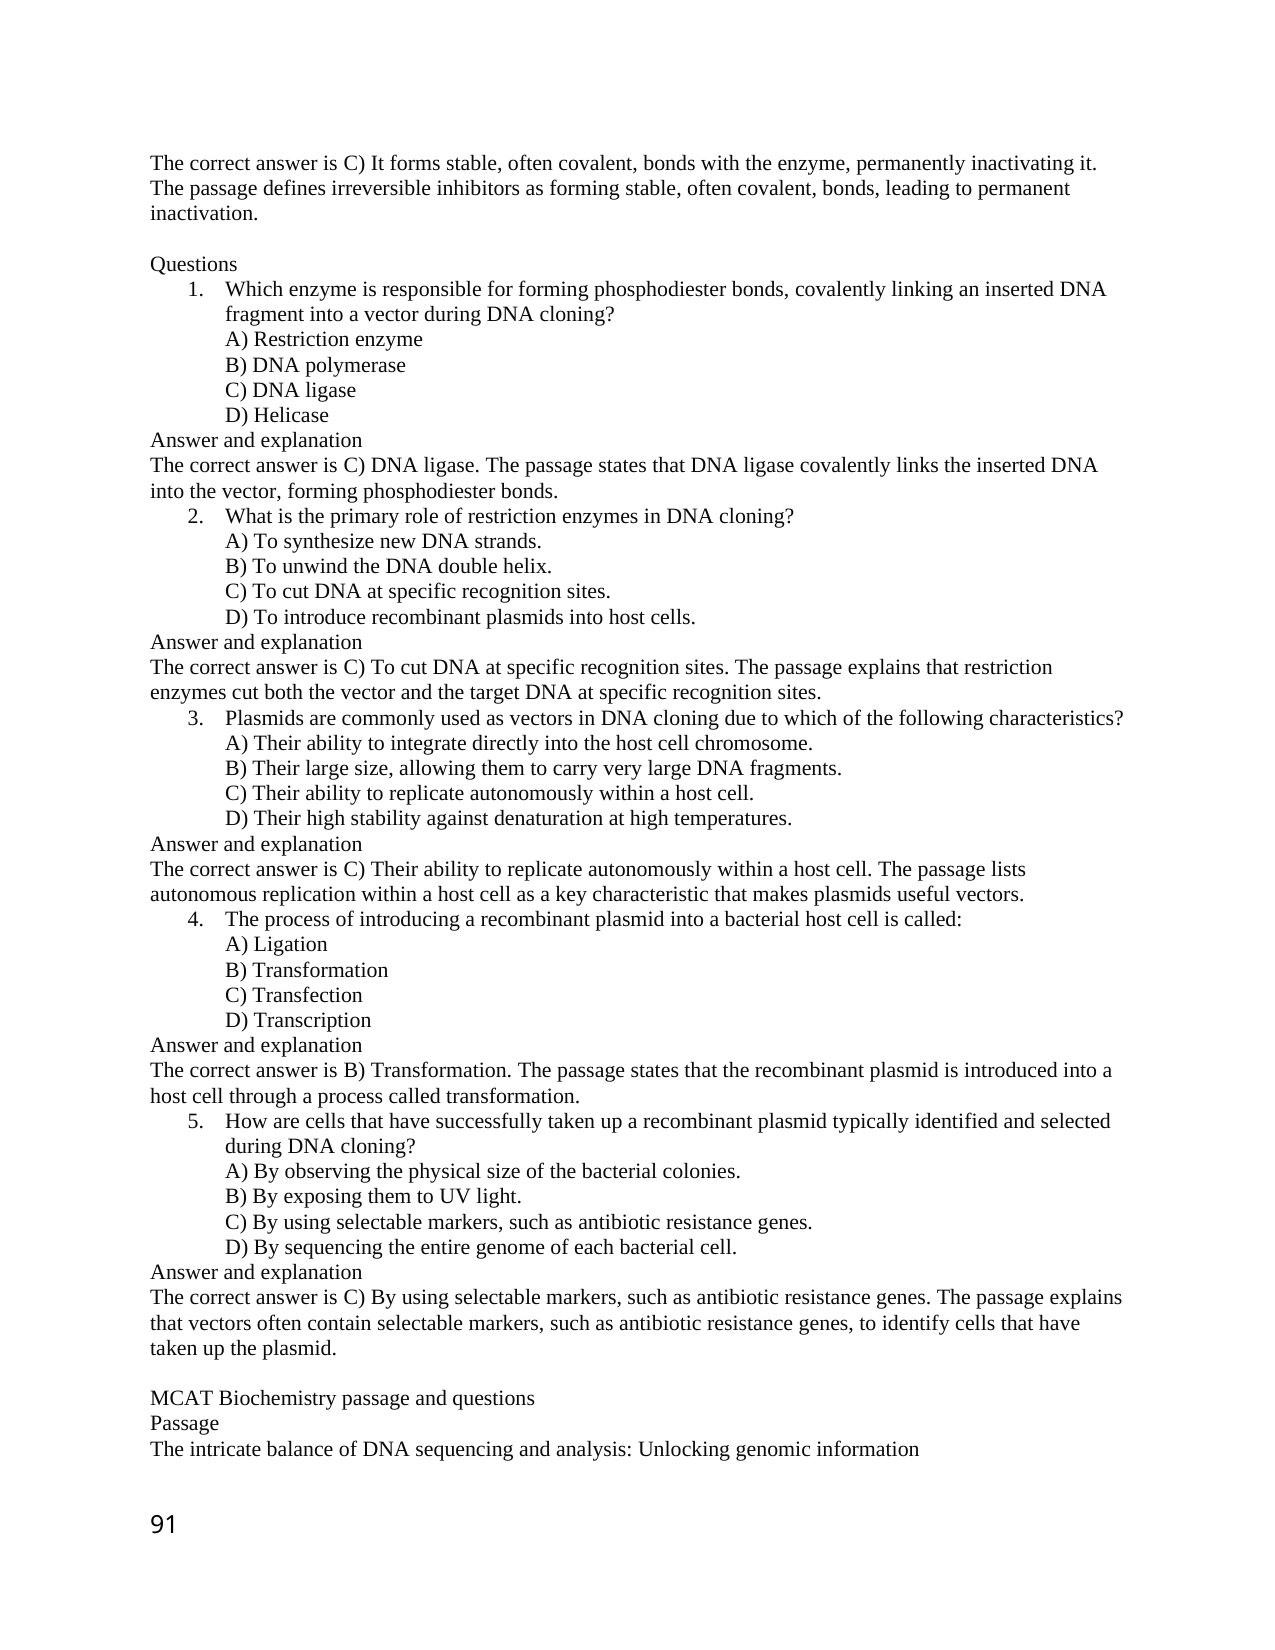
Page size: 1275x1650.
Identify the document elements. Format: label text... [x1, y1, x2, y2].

text The intricate balance of DNA sequencing and analysis: Unlocking genomic information [150, 1436, 1125, 1461]
text MCAT Biochemistry passage and questions [150, 1385, 1125, 1410]
list Plasmids are commonly used as vectors in DNA cloning due to which of the following characteristics? A) Their ability to integrate directly into the host cell chromosome. B) Their large size, allowing them to carry very large DNA fragments. C) Their ability to replicate autonomously within a host cell. D) Their high stability against denaturation at high temperatures. [187, 704, 1125, 831]
list Which enzyme is responsible for forming phosphodiester bonds, covalently linking an inserted DNA fragment into a vector during DNA cloning? A) Restriction enzyme B) DNA polymerase C) DNA ligase D) Helicase [187, 276, 1125, 427]
text Answer and explanation [150, 629, 1125, 654]
text The correct answer is C) Their ability to replicate autonomously within a host cell. The passage lists autonomous replication within a host cell as a key characteristic that makes plasmids useful vectors. [150, 856, 1125, 906]
text Answer and explanation [150, 1259, 1125, 1284]
text Questions [150, 251, 1125, 276]
list What is the primary role of restriction enzymes in DNA cloning? A) To synthesize new DNA strands. B) To unwind the DNA double helix. C) To cut DNA at specific recognition sites. D) To introduce recombinant plasmids into host cells. [187, 503, 1125, 629]
text The correct answer is B) Transformation. The passage states that the recombinant plasmid is introduced into a host cell through a process called transformation. [150, 1057, 1125, 1108]
text Passage [150, 1410, 1125, 1436]
text Answer and explanation [150, 831, 1125, 856]
text The correct answer is C) It forms stable, often covalent, bonds with the enzyme, permanently inactivating it. The passage defines irreversible inhibitors as forming stable, often covalent, bonds, leading to permanent inactivation. [150, 150, 1125, 226]
text The correct answer is C) By using selectable markers, such as antibiotic resistance genes. The passage explains that vectors often contain selectable markers, such as antibiotic resistance genes, to identify cells that have taken up the plasmid. [150, 1284, 1125, 1360]
list How are cells that have successfully taken up a recombinant plasmid typically identified and selected during DNA cloning? A) By observing the physical size of the bacterial colonies. B) By exposing them to UV light. C) By using selectable markers, such as antibiotic resistance genes. D) By sequencing the entire genome of each bacterial cell. [187, 1108, 1125, 1259]
text Answer and explanation [150, 427, 1125, 452]
text The correct answer is C) To cut DNA at specific recognition sites. The passage explains that restriction enzymes cut both the vector and the target DNA at specific recognition sites. [150, 654, 1125, 704]
list The process of introducing a recombinant plasmid into a bacterial host cell is called: A) Ligation B) Transformation C) Transfection D) Transcription [187, 906, 1125, 1032]
text Answer and explanation [150, 1032, 1125, 1057]
text The correct answer is C) DNA ligase. The passage states that DNA ligase covalently links the inserted DNA into the vector, forming phosphodiester bonds. [150, 452, 1125, 503]
